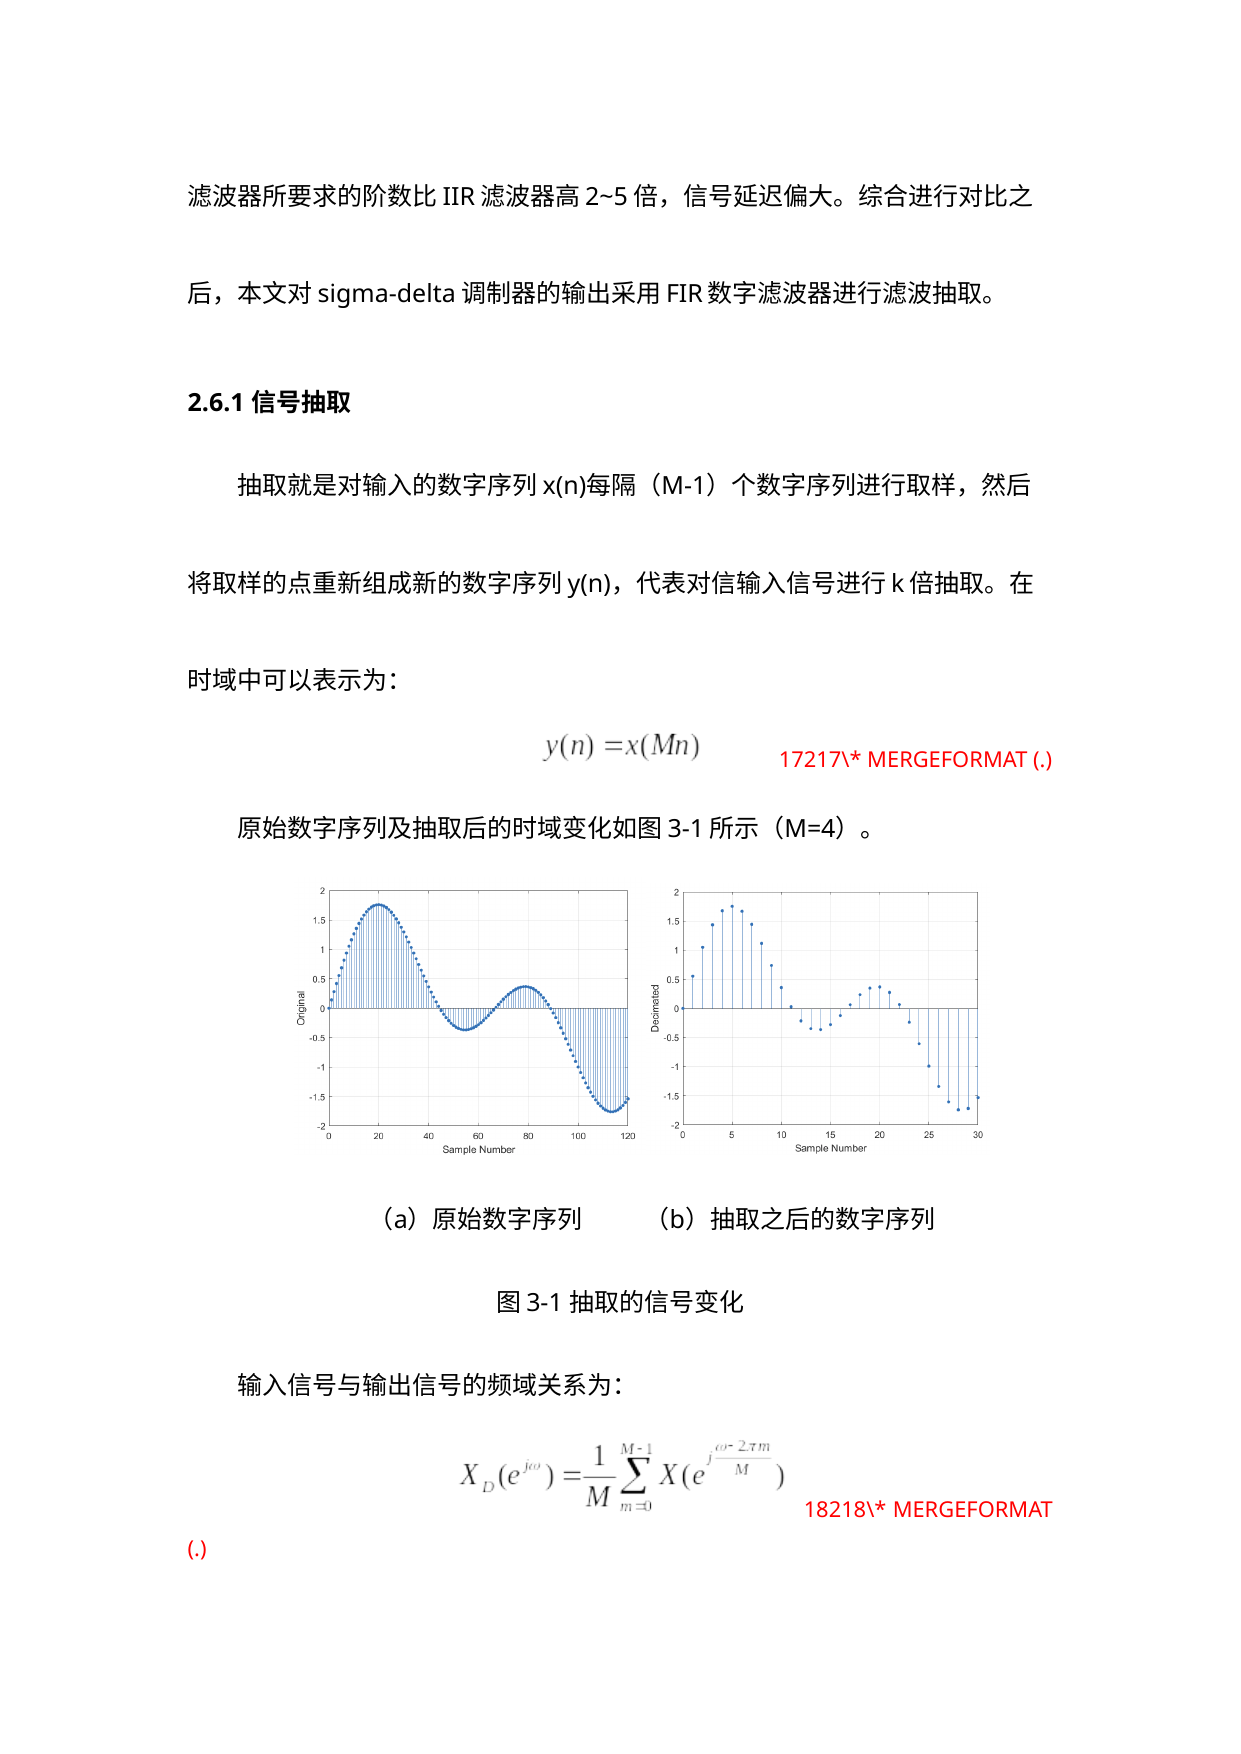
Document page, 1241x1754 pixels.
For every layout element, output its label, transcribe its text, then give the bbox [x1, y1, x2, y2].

picture [293, 877, 990, 1155]
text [187, 162, 1053, 324]
text 抽取就是对输入的数字序列x(n)每隔（M-1）个数字序列进行取样，然后将取样的点重新组成新的数字序列y(n)，代表对信输入信号进行k倍抽取。在时域中可以表示为： [187, 451, 1053, 711]
text 原始数字序列及抽取后的时域变化如图3-1所示（M=4）。 [187, 794, 1053, 859]
subtitle 2.6.1 信号抽取 [187, 368, 1053, 433]
text 输入信号与输出信号的频域关系为： [187, 1351, 1053, 1416]
text 图3-1 抽取的信号变化 [187, 1268, 1053, 1333]
text （a）原始数字序列 （b）抽取之后的数字序列 [187, 1185, 1053, 1250]
